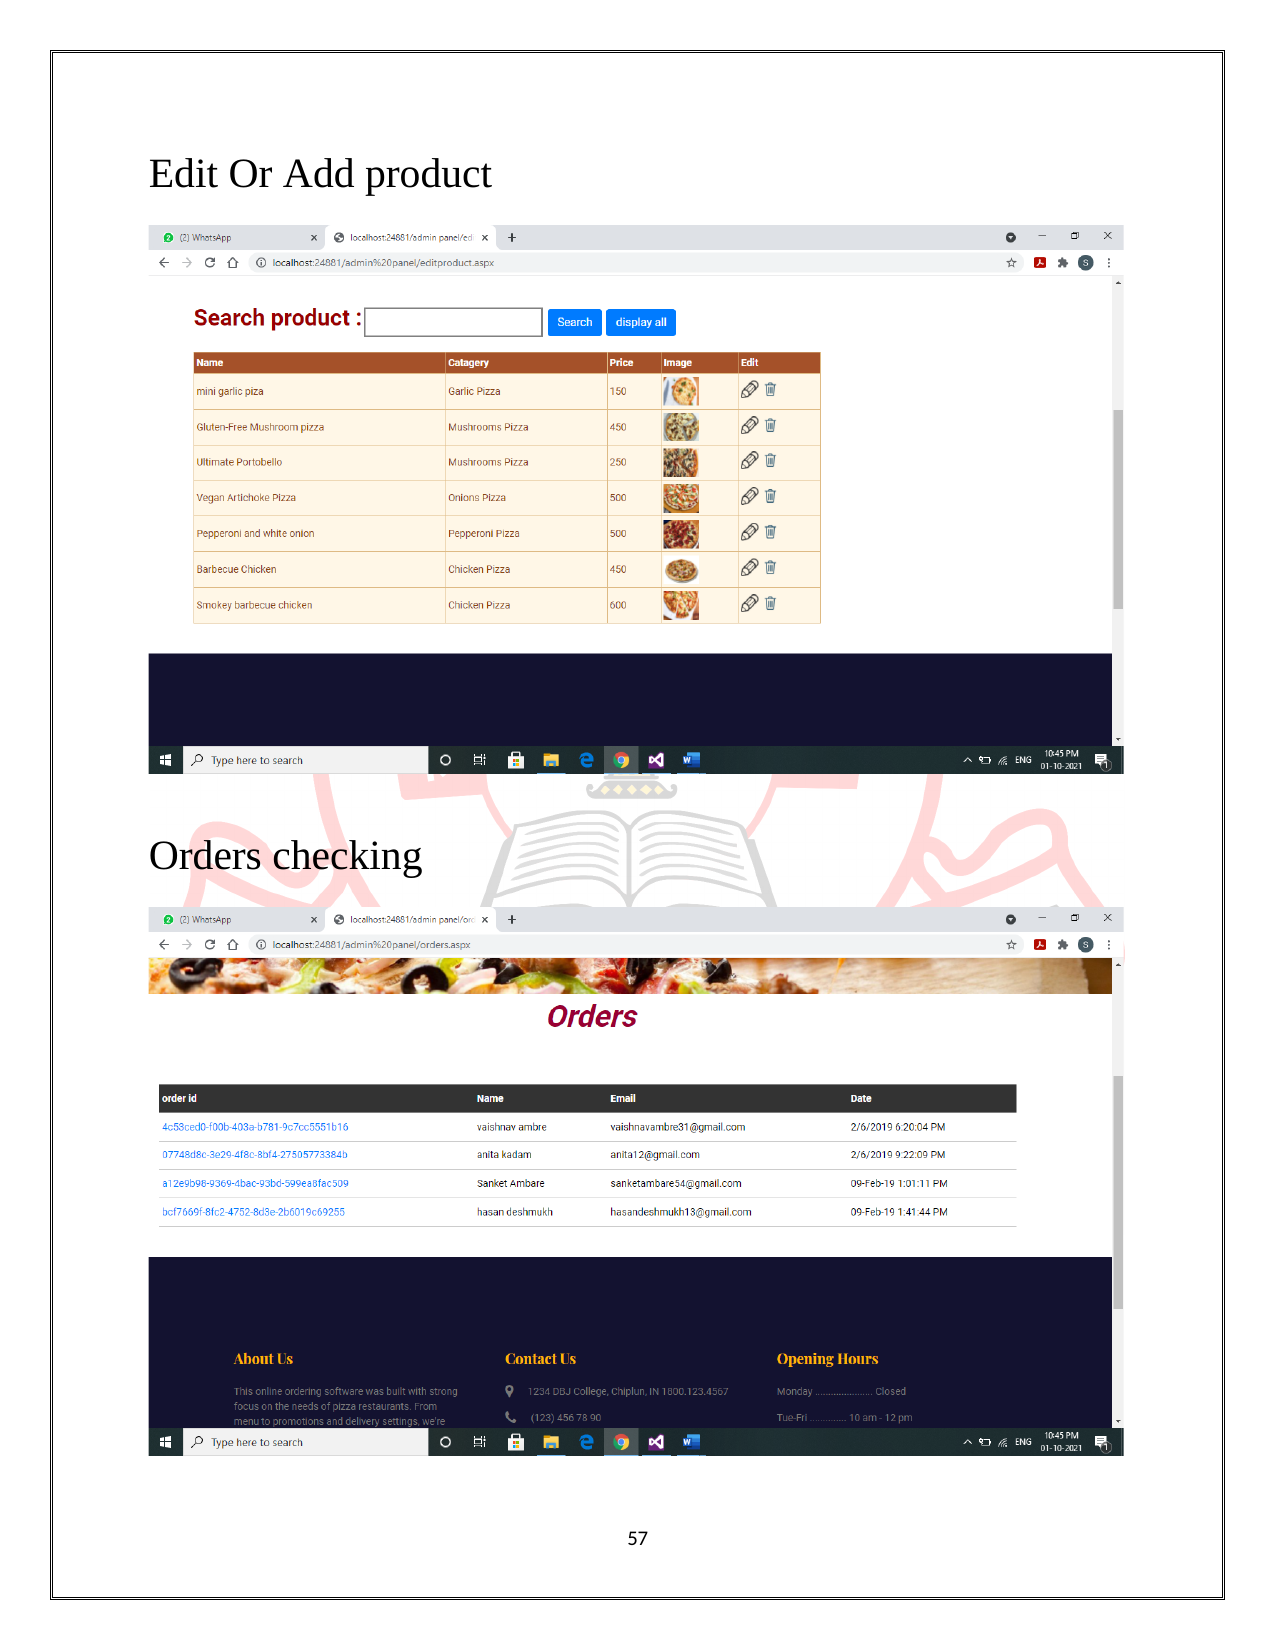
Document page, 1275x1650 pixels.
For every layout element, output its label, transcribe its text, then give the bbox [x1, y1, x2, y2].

text Orders checking [148, 831, 1126, 879]
picture [148, 907, 1124, 1456]
picture [148, 225, 1124, 774]
text Edit Or Add product [148, 148, 1126, 196]
